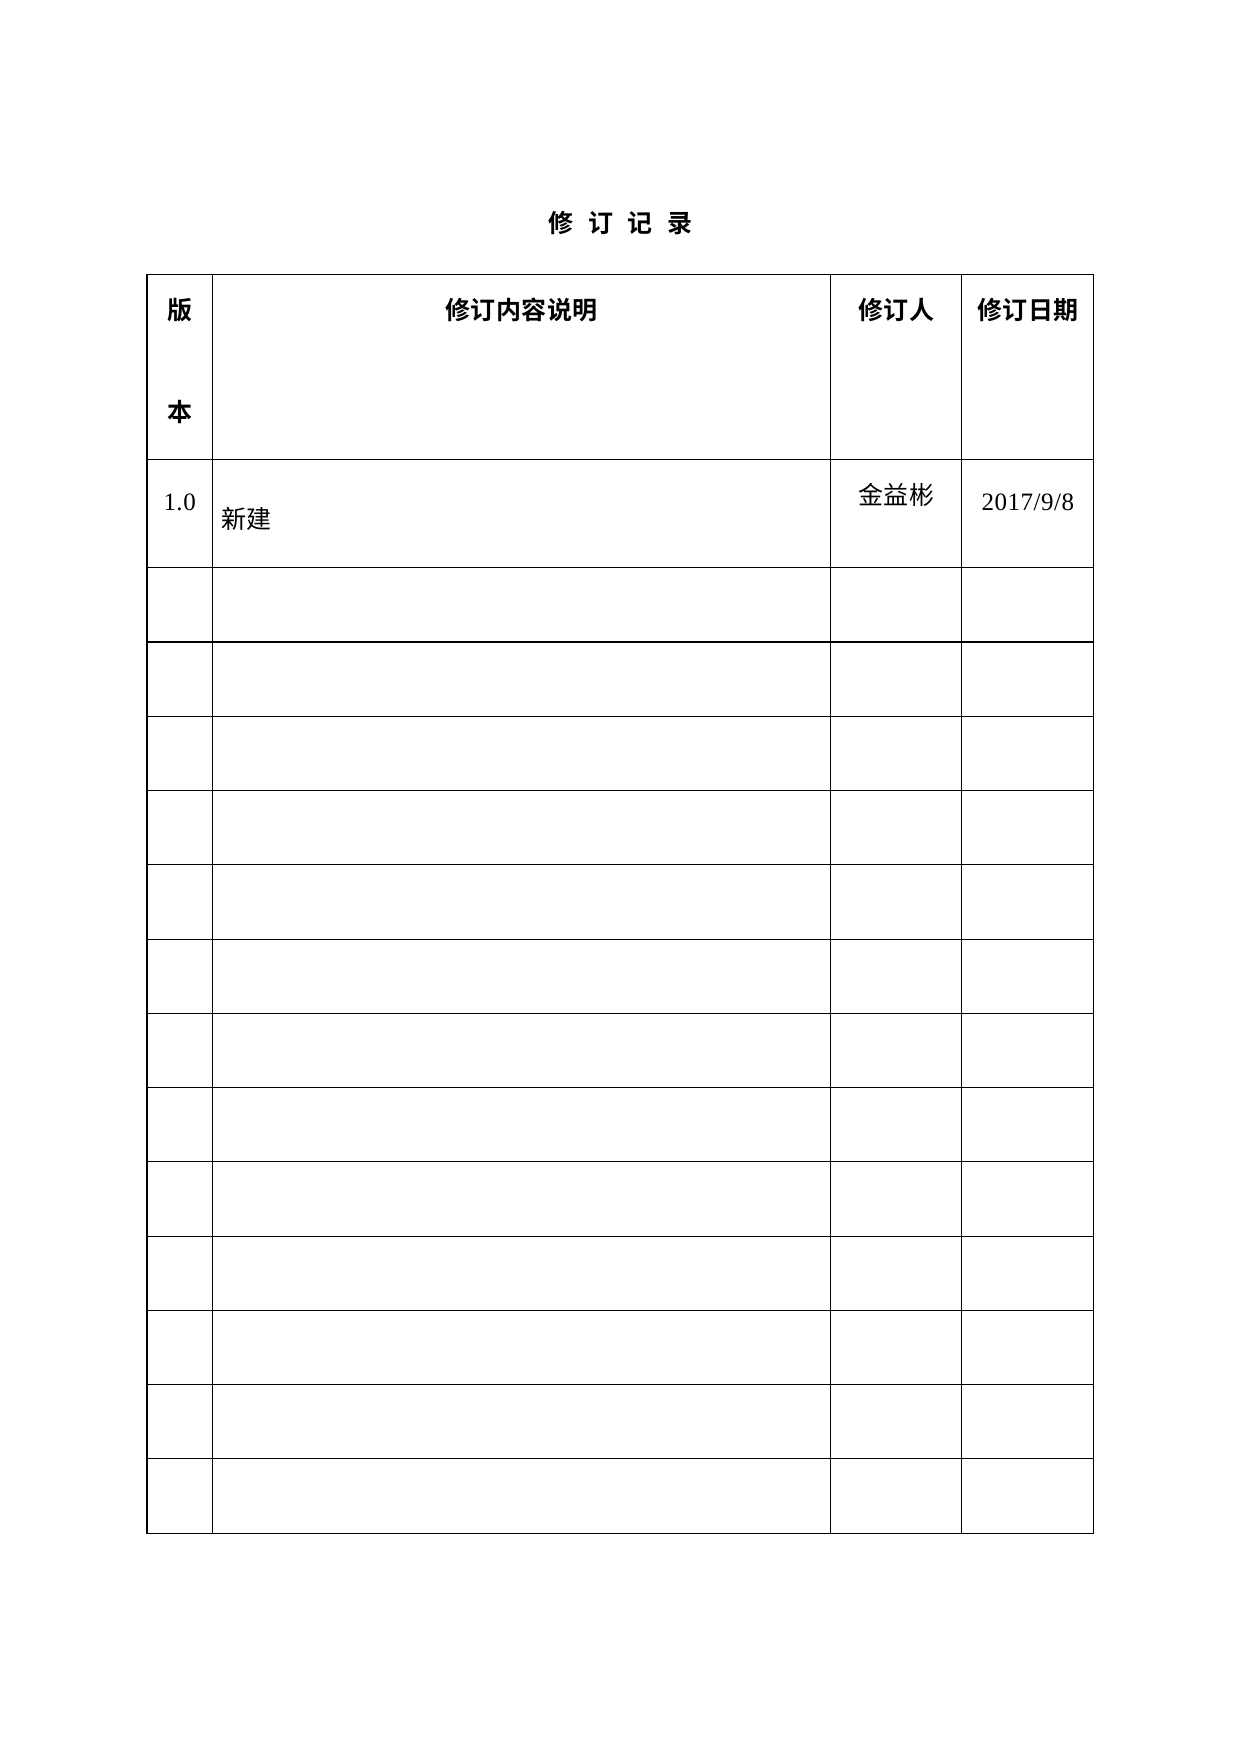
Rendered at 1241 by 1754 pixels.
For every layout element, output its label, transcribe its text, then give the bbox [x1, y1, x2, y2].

table_cell [148, 791, 212, 864]
table_cell [831, 940, 961, 1013]
table_cell 金益彬 [831, 460, 961, 567]
table_cell [831, 717, 961, 790]
table_cell [831, 1088, 961, 1161]
table_cell [213, 643, 830, 716]
table_cell 新建 [213, 460, 830, 567]
table_cell [962, 568, 1093, 641]
table_cell [831, 791, 961, 864]
table_cell [962, 791, 1093, 864]
table_cell [831, 865, 961, 938]
table_cell [962, 1311, 1093, 1384]
table_header 修订内容说明 [213, 275, 830, 459]
table_header 修订人 [831, 275, 961, 459]
table_cell 2017/9/8 [962, 460, 1093, 567]
table_cell [148, 1162, 212, 1236]
table_cell [213, 1385, 830, 1458]
table_cell [213, 717, 830, 790]
table_cell [962, 1162, 1093, 1236]
table_cell [148, 865, 212, 938]
table_cell [962, 1014, 1093, 1087]
table_cell [962, 1237, 1093, 1310]
table_cell [148, 643, 212, 716]
table_cell [962, 717, 1093, 790]
table_cell [213, 1014, 830, 1087]
text 修订记录 [128, 189, 1112, 257]
table_cell [962, 865, 1093, 938]
table_cell [962, 643, 1093, 716]
table_cell [213, 1088, 830, 1161]
table_cell [148, 1385, 212, 1458]
table_cell [148, 940, 212, 1013]
table_cell [213, 865, 830, 938]
table_cell [213, 791, 830, 864]
table_cell [962, 1459, 1093, 1533]
table_cell 1.0 [148, 460, 212, 567]
table_cell [148, 568, 212, 641]
table_cell [831, 1162, 961, 1236]
table_cell [213, 1162, 830, 1236]
table_cell [148, 1088, 212, 1161]
table_cell [213, 1237, 830, 1310]
table_cell [213, 1311, 830, 1384]
table_cell [831, 643, 961, 716]
table_cell [831, 1385, 961, 1458]
table_cell [148, 1014, 212, 1087]
table_cell [213, 940, 830, 1013]
table_cell [962, 1385, 1093, 1458]
table_cell [962, 940, 1093, 1013]
table_header 版本 [148, 275, 212, 459]
table_cell [831, 1459, 961, 1533]
table_header 修订日期 [962, 275, 1093, 459]
table_cell [831, 1237, 961, 1310]
table_cell [148, 1237, 212, 1310]
table_cell [831, 568, 961, 641]
table_cell [213, 568, 830, 641]
table_cell [148, 717, 212, 790]
table_cell [213, 1459, 830, 1533]
table_cell [962, 1088, 1093, 1161]
table_cell [831, 1311, 961, 1384]
table_cell [831, 1014, 961, 1087]
table_cell [148, 1459, 212, 1533]
table_cell [148, 1311, 212, 1384]
